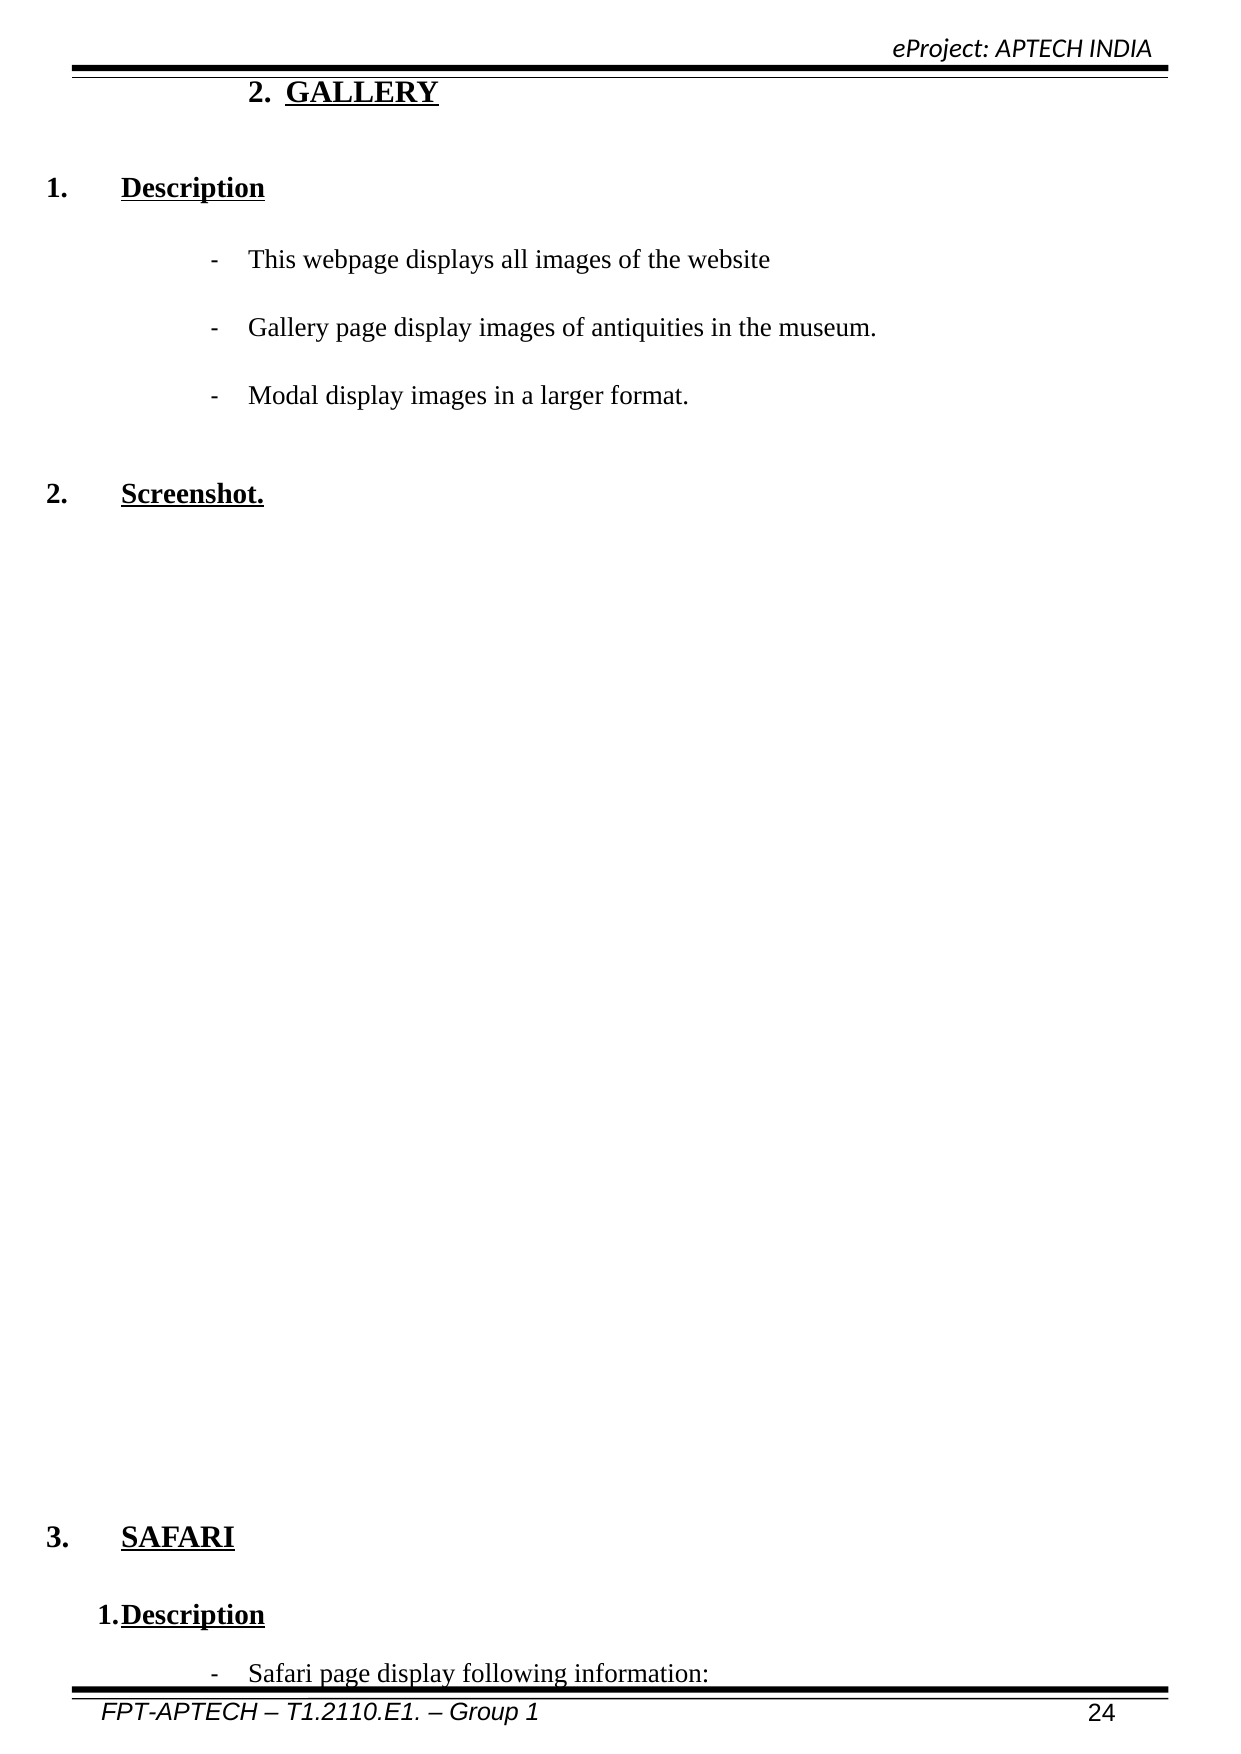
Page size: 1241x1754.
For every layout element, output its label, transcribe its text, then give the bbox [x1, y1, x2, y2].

subtitle Description [97, 1597, 1203, 1630]
list Modal display images in a larger format. [210, 377, 1203, 412]
list This webpage displays all images of the website [210, 241, 1182, 275]
list Safari page display following information: [210, 1655, 1203, 1689]
list Gallery page display images of antiquities in the museum. [210, 309, 1203, 343]
list Description [46, 171, 1203, 204]
subtitle SAFARI [46, 1518, 1203, 1554]
list Screenshot. [46, 476, 1203, 510]
subtitle GALLERY [248, 73, 1203, 109]
